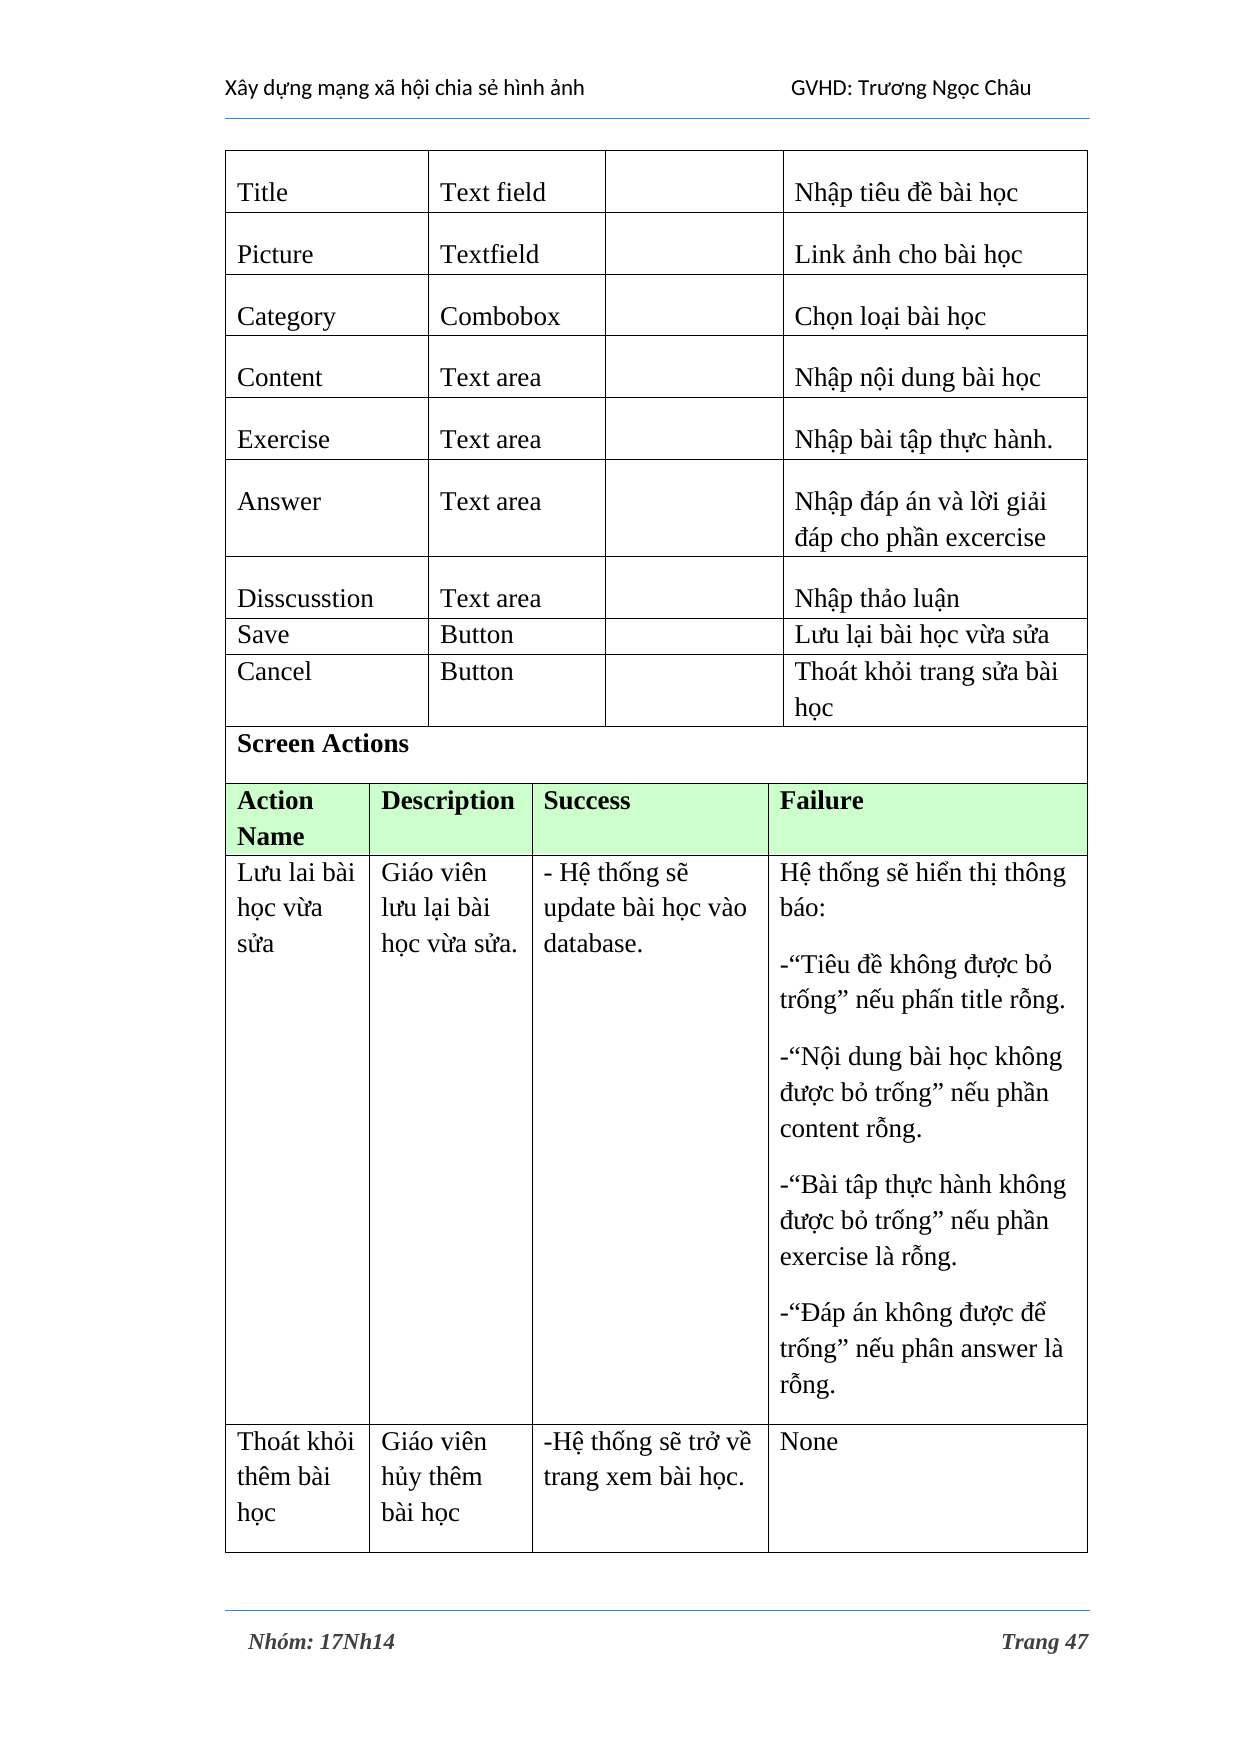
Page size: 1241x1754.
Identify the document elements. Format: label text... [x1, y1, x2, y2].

table_cell Text field [429, 151, 605, 212]
table_cell [606, 655, 783, 726]
table_cell -Hệ thống sẽ trở về trang xem bài học. [533, 1425, 768, 1552]
table_cell [606, 557, 783, 617]
table_cell Category [226, 275, 428, 335]
table_cell Picture [226, 213, 428, 273]
table_cell Link ảnh cho bài học [784, 213, 1087, 273]
table_cell Button [429, 655, 605, 726]
table_cell Giáo viên lưu lại bài học vừa sửa. [370, 856, 532, 1423]
table_cell None [769, 1425, 1087, 1552]
table_cell Textfield [429, 213, 605, 273]
table_cell [606, 151, 783, 212]
table_cell Text area [429, 336, 605, 397]
table_cell Title [226, 151, 428, 212]
table_cell [606, 336, 783, 397]
table_cell Content [226, 336, 428, 397]
table_cell - Hệ thống sẽ update bài học vào database. [533, 856, 768, 1423]
table_cell Action Name [226, 784, 369, 854]
table_cell [606, 275, 783, 335]
table_cell Hệ thống sẽ hiển thị thông báo: -“Tiêu đề không được bỏ trống” nếu phấn title rỗng. -“Nội dung bài học không được bỏ trống” nếu phần content rỗng. -“Bài tâp thực hành không được bỏ trống” nếu phần exercise là rỗng. -“Đáp án không được để trống” nếu phân answer là rỗng. [769, 856, 1087, 1423]
table_cell Description [370, 784, 532, 854]
table_cell [606, 213, 783, 273]
table_cell Text area [429, 398, 605, 459]
table_cell [606, 460, 783, 556]
table_cell Chọn loại bài học [784, 275, 1087, 335]
table_cell Failure [769, 784, 1087, 854]
table_cell Answer [226, 460, 428, 556]
table_cell Exercise [226, 398, 428, 459]
table_cell Giáo viên hủy thêm bài học [370, 1425, 532, 1552]
table_cell Disscusstion [226, 557, 428, 617]
table_cell Nhập đáp án và lời giải đáp cho phần excercise [784, 460, 1087, 556]
table_cell Cancel [226, 655, 428, 726]
table_cell Thoát khỏi thêm bài học [226, 1425, 369, 1552]
table_cell Text area [429, 557, 605, 617]
table_cell Lưu lai bài học vừa sửa [226, 856, 369, 1423]
table_cell Nhập nội dung bài học [784, 336, 1087, 397]
table_cell Nhập bài tập thực hành. [784, 398, 1087, 459]
table_cell [606, 619, 783, 654]
table_cell Lưu lại bài học vừa sửa [784, 619, 1087, 654]
table_cell [606, 398, 783, 459]
table_cell Nhập tiêu đề bài học [784, 151, 1087, 212]
table_cell Screen Actions [226, 727, 1087, 783]
table_cell Save [226, 619, 428, 654]
table_cell Combobox [429, 275, 605, 335]
table_cell Success [533, 784, 768, 854]
table_cell Button [429, 619, 605, 654]
table_cell Thoát khỏi trang sửa bài học [784, 655, 1087, 726]
table_cell Nhập thảo luận [784, 557, 1087, 617]
table_cell Text area [429, 460, 605, 556]
